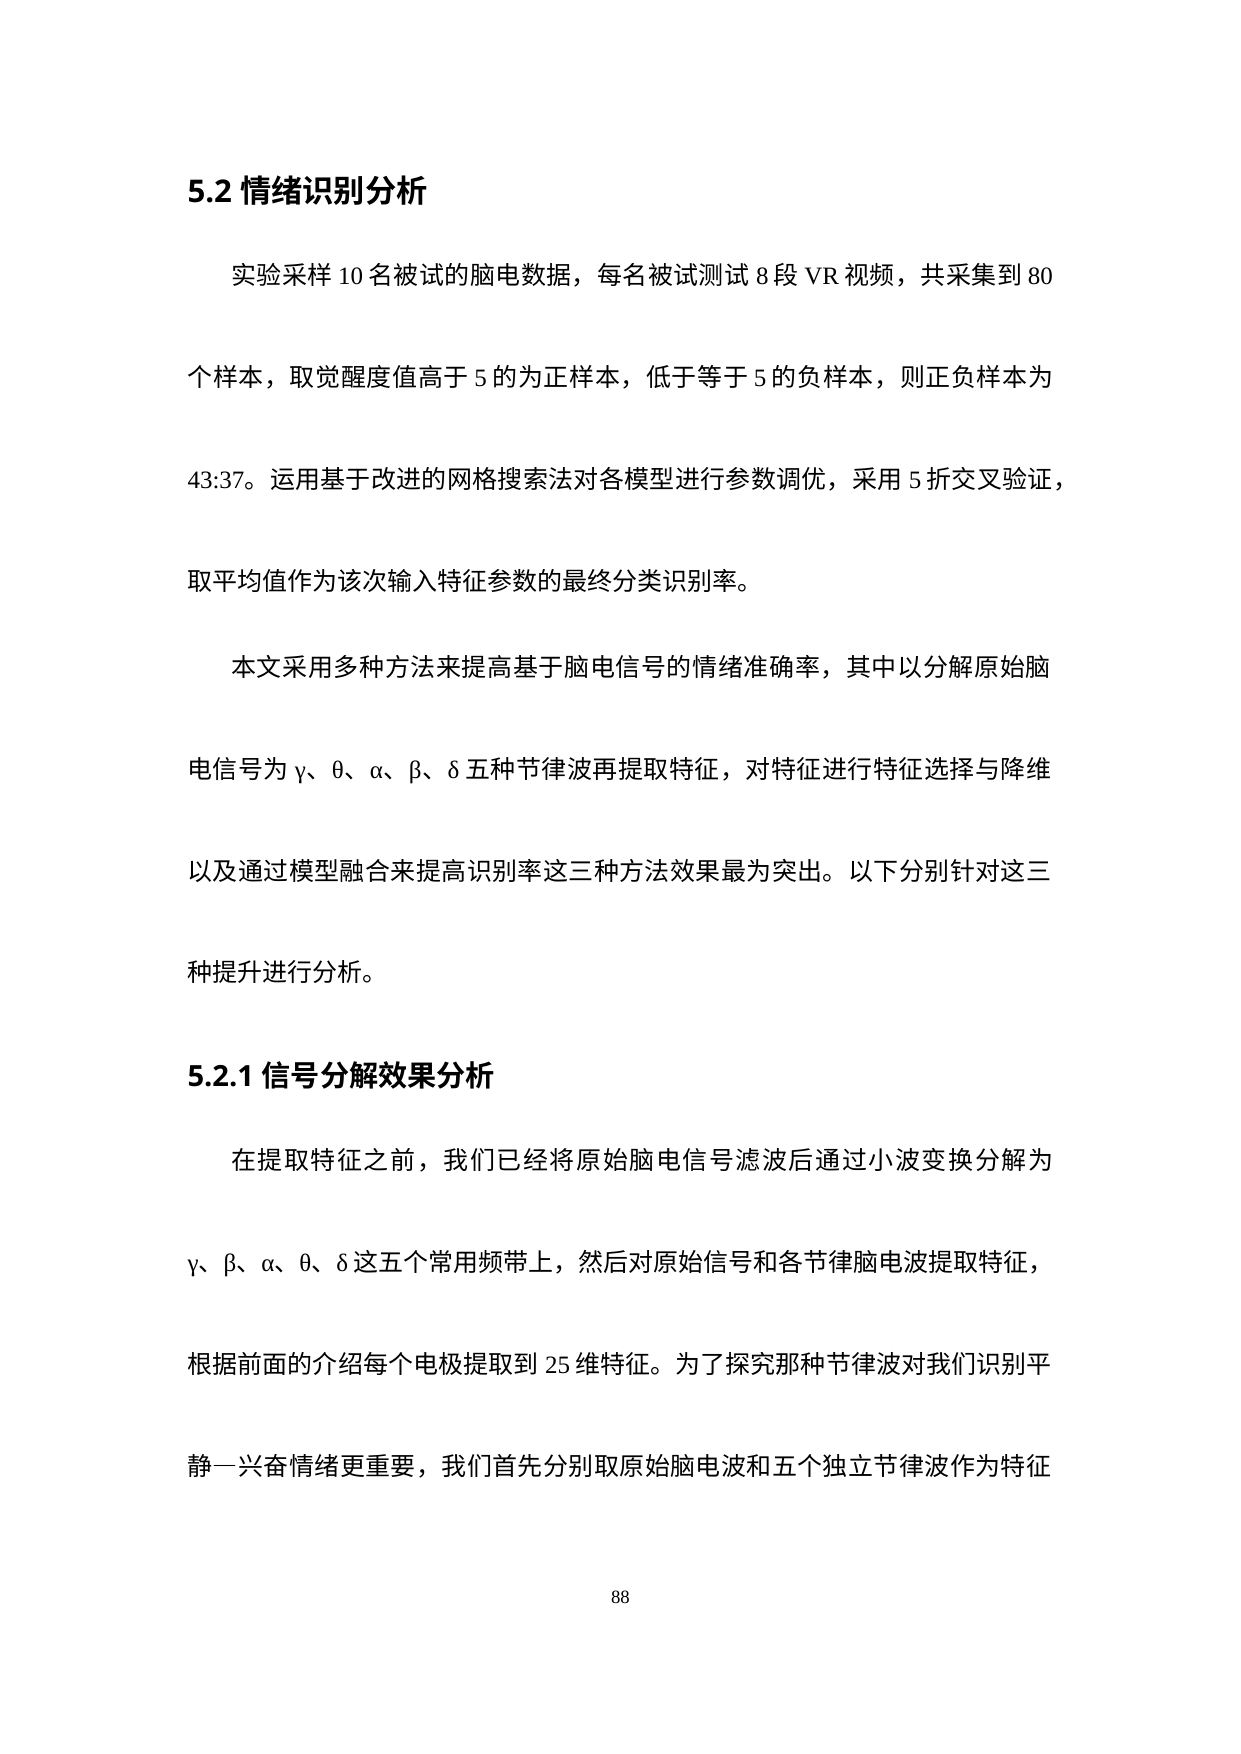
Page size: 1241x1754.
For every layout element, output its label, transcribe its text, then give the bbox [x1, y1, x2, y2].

subtitle 5.2.1 信号分解效果分析 [187, 1040, 1053, 1108]
subtitle 5.2 情绪识别分析 [187, 155, 1053, 223]
text 实验采样10名被试的脑电数据，每名被试测试8段VR视频，共采集到80个样本，取觉醒度值高于5的为正样本，低于等于5的负样本，则正负样本为43:37。运用基于改进的网格搜索法对各模型进行参数调优，采用5折交叉验证，取平均值作为该次输入特征参数的最终分类识别率。 [187, 240, 1053, 613]
text 本文采用多种方法来提高基于脑电信号的情绪准确率，其中以分解原始脑电信号为γ、θ、α、β、δ五种节律波再提取特征，对特征进行特征选择与降维以及通过模型融合来提高识别率这三种方法效果最为突出。以下分别针对这三种提升进行分析。 [187, 631, 1053, 1005]
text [187, 1125, 1053, 1498]
